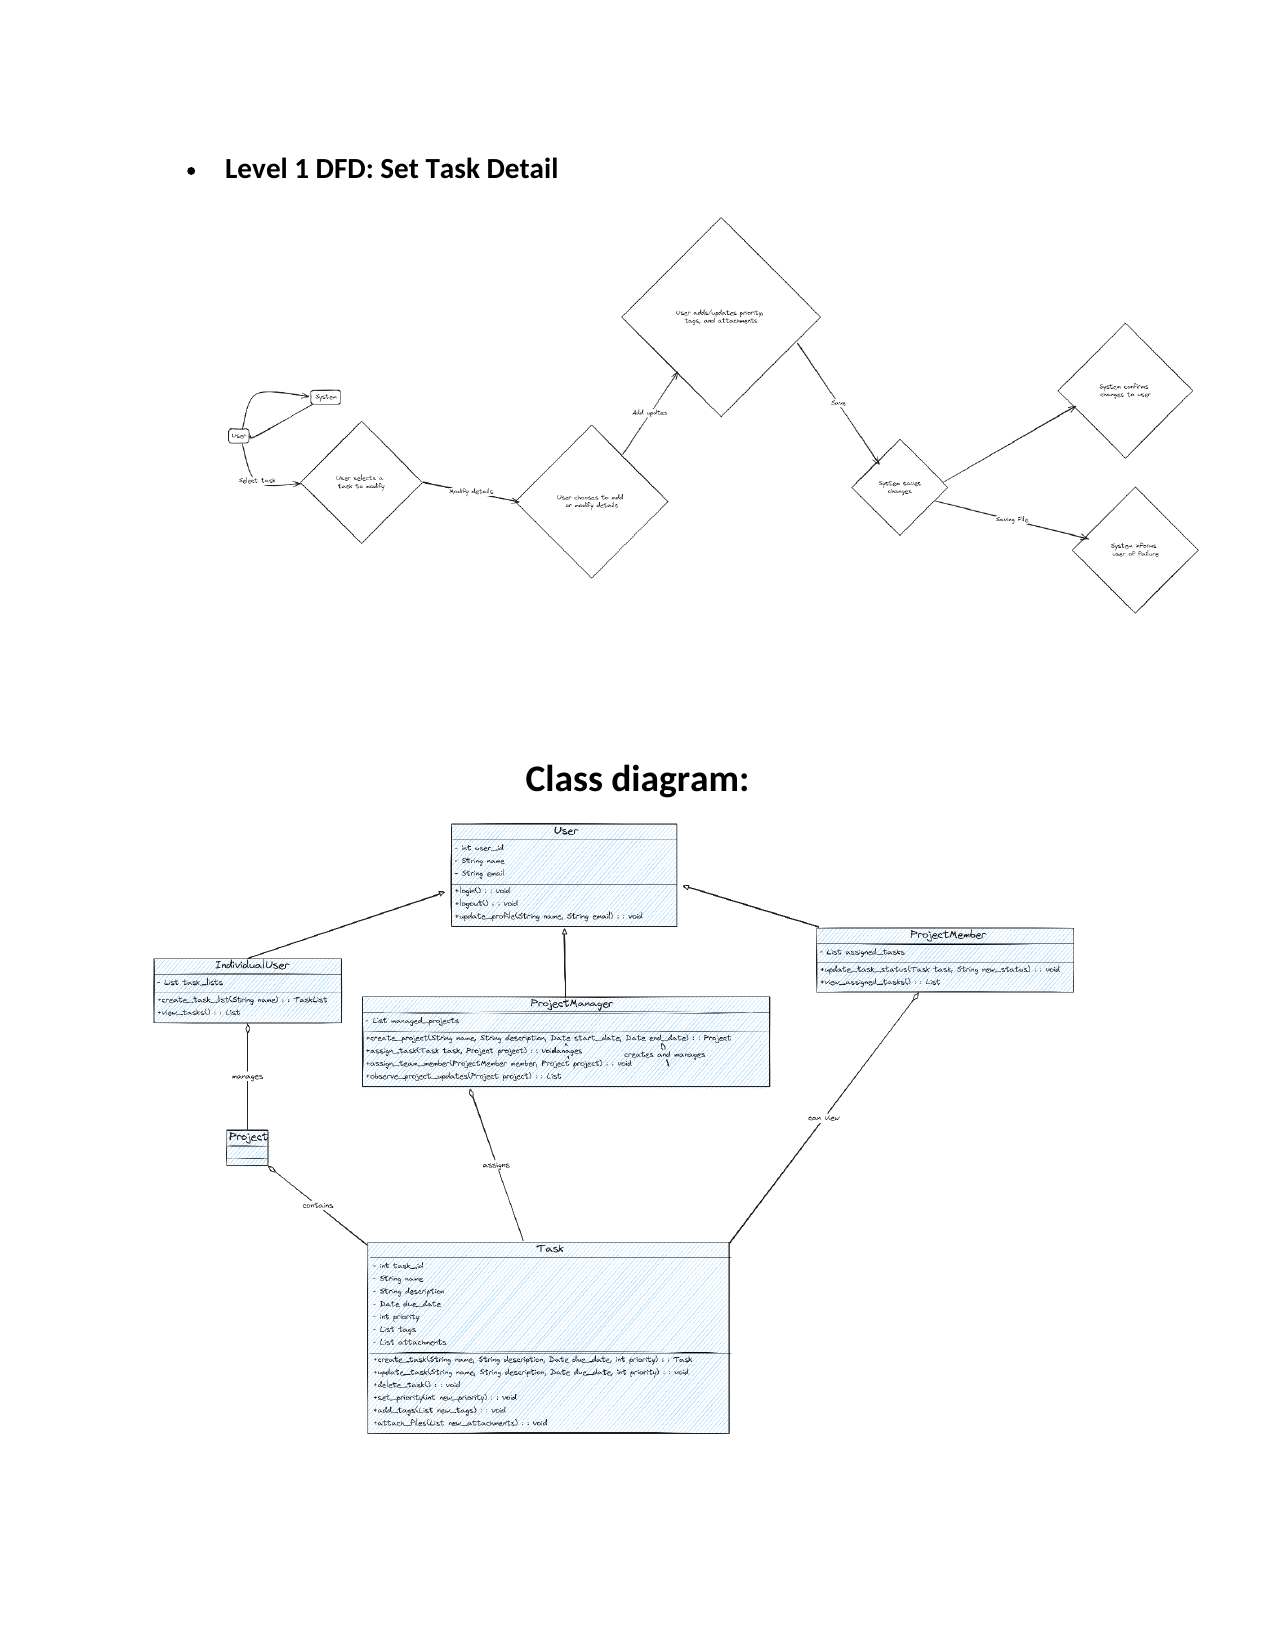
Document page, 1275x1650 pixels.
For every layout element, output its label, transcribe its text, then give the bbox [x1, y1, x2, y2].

list Level 1 DFD: Set Task Detail [187, 150, 1125, 186]
text Class diagram: [150, 755, 1125, 801]
picture [150, 821, 1077, 1437]
picture [225, 214, 1200, 616]
